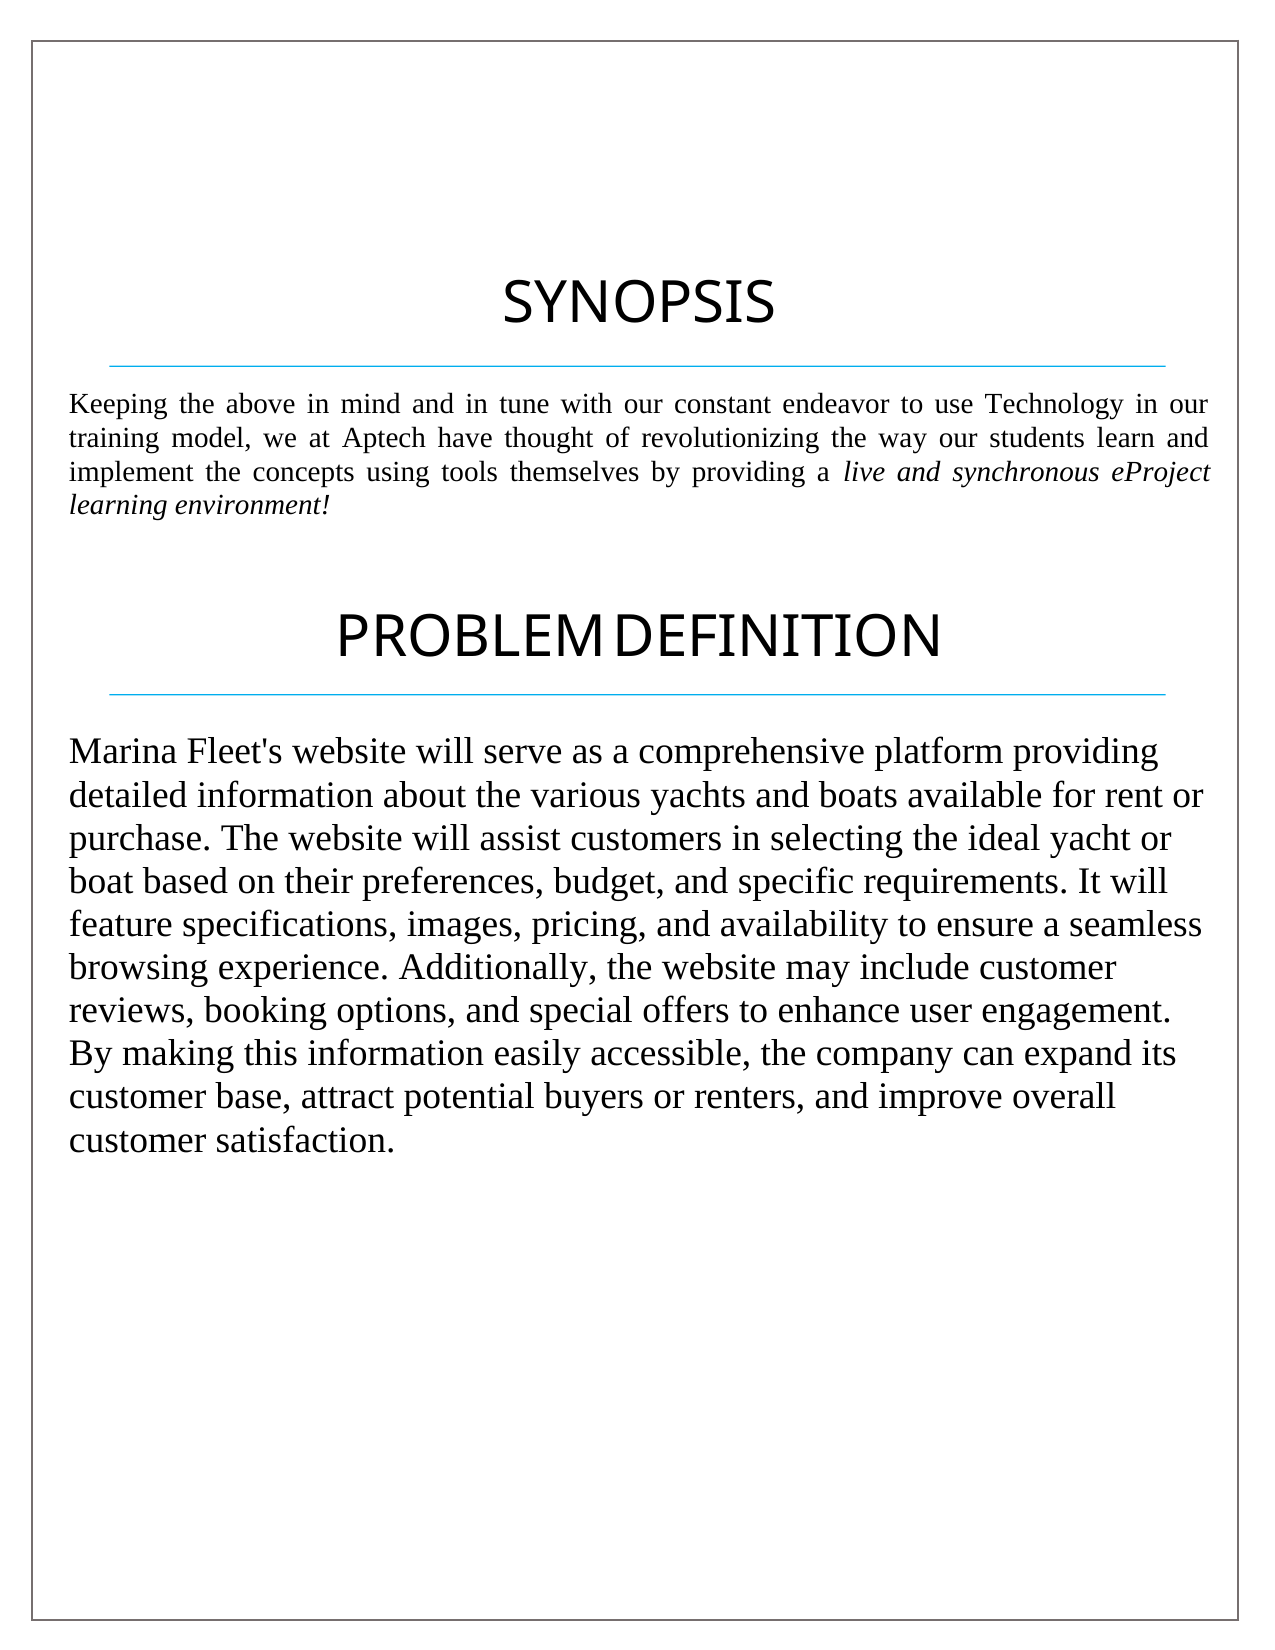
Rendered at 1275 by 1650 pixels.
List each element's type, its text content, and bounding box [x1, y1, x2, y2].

text Marina Fleet's website will serve as a comprehensive platform providing detailed information about the various yachts and boats available for rent or purchase. The website will assist customers in selecting the ideal yacht or boat based on their preferences, budget, and specific requirements. It will feature specifications, images, pricing, and availability to ensure a seamless browsing experience. Additionally, the website may include customer reviews, booking options, and special offers to enhance user engagement. By making this information easily accessible, the company can expand its customer base, attract potential buyers or renters, and improve overall customer satisfaction. [69, 729, 1210, 1160]
text PROBLEM DEFINITION [69, 594, 1210, 673]
text SYNOPSIS [69, 260, 1210, 340]
text Keeping the above in mind and in tune with our constant endeavor to use Technology in our training model, we at Aptech have thought of revolutionizing the way our students learn and implement the concepts using tools themselves by providing a live and synchronous eProject learning environment! [69, 387, 1210, 521]
